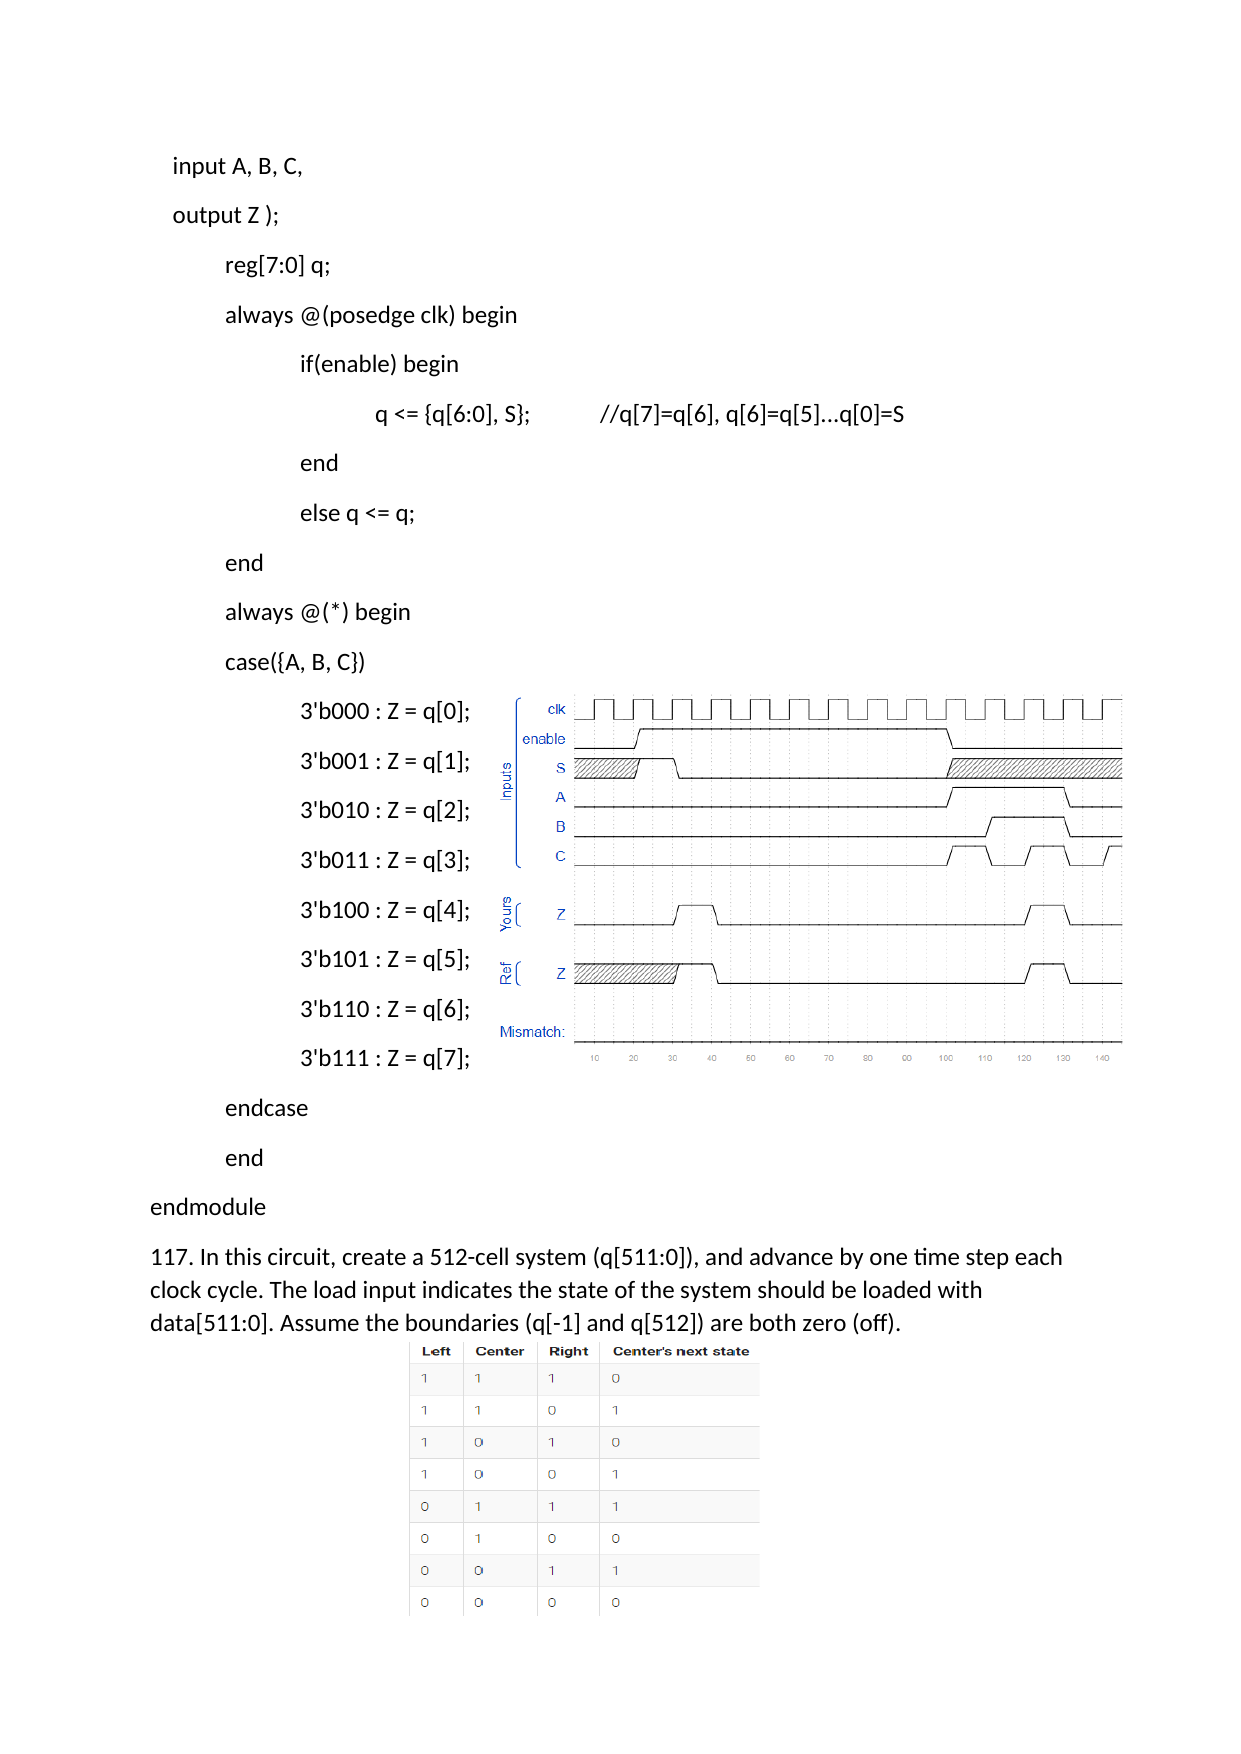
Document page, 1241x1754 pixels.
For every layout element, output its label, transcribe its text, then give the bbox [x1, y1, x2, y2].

text 117. In this circuit, create a 512-cell system (q[511:0]), and advance by one time step each clock cycle. The load input indicates the state of the system should be loaded with data[511:0]. Assume the boundaries (q[-1] and q[512]) are both zero (off). [150, 1241, 1090, 1337]
text 3'b101 : Z = q[5]; [150, 943, 480, 974]
text 3'b011 : Z = q[3]; [150, 844, 480, 875]
text end [150, 547, 1090, 577]
picture [407, 1342, 760, 1616]
text always @(*) begin [150, 596, 1090, 627]
text q <= {q[6:0], S}; //q[7]=q[6], q[6]=q[5]...q[0]=S [150, 398, 1090, 428]
text 3'b000 : Z = q[0]; [150, 695, 480, 726]
text input A, B, C, [150, 150, 1090, 181]
text 3'b100 : Z = q[4]; [150, 894, 480, 924]
text output Z ); [150, 199, 1090, 230]
text end [150, 447, 1090, 478]
text endcase [150, 1092, 1090, 1123]
text 3'b111 : Z = q[7]; [150, 1042, 1090, 1073]
text case({A, B, C}) [150, 646, 1090, 676]
text reg[7:0] q; [150, 249, 1090, 280]
text always @(posedge clk) begin [150, 299, 1090, 329]
text 3'b010 : Z = q[2]; [150, 794, 480, 825]
text else q <= q; [150, 497, 1090, 528]
text endmodule [150, 1191, 1090, 1222]
text 3'b001 : Z = q[1]; [150, 745, 480, 776]
text if(enable) begin [150, 348, 1090, 379]
picture [480, 687, 1130, 1066]
text end [150, 1142, 1090, 1172]
text 3'b110 : Z = q[6]; [150, 993, 480, 1023]
